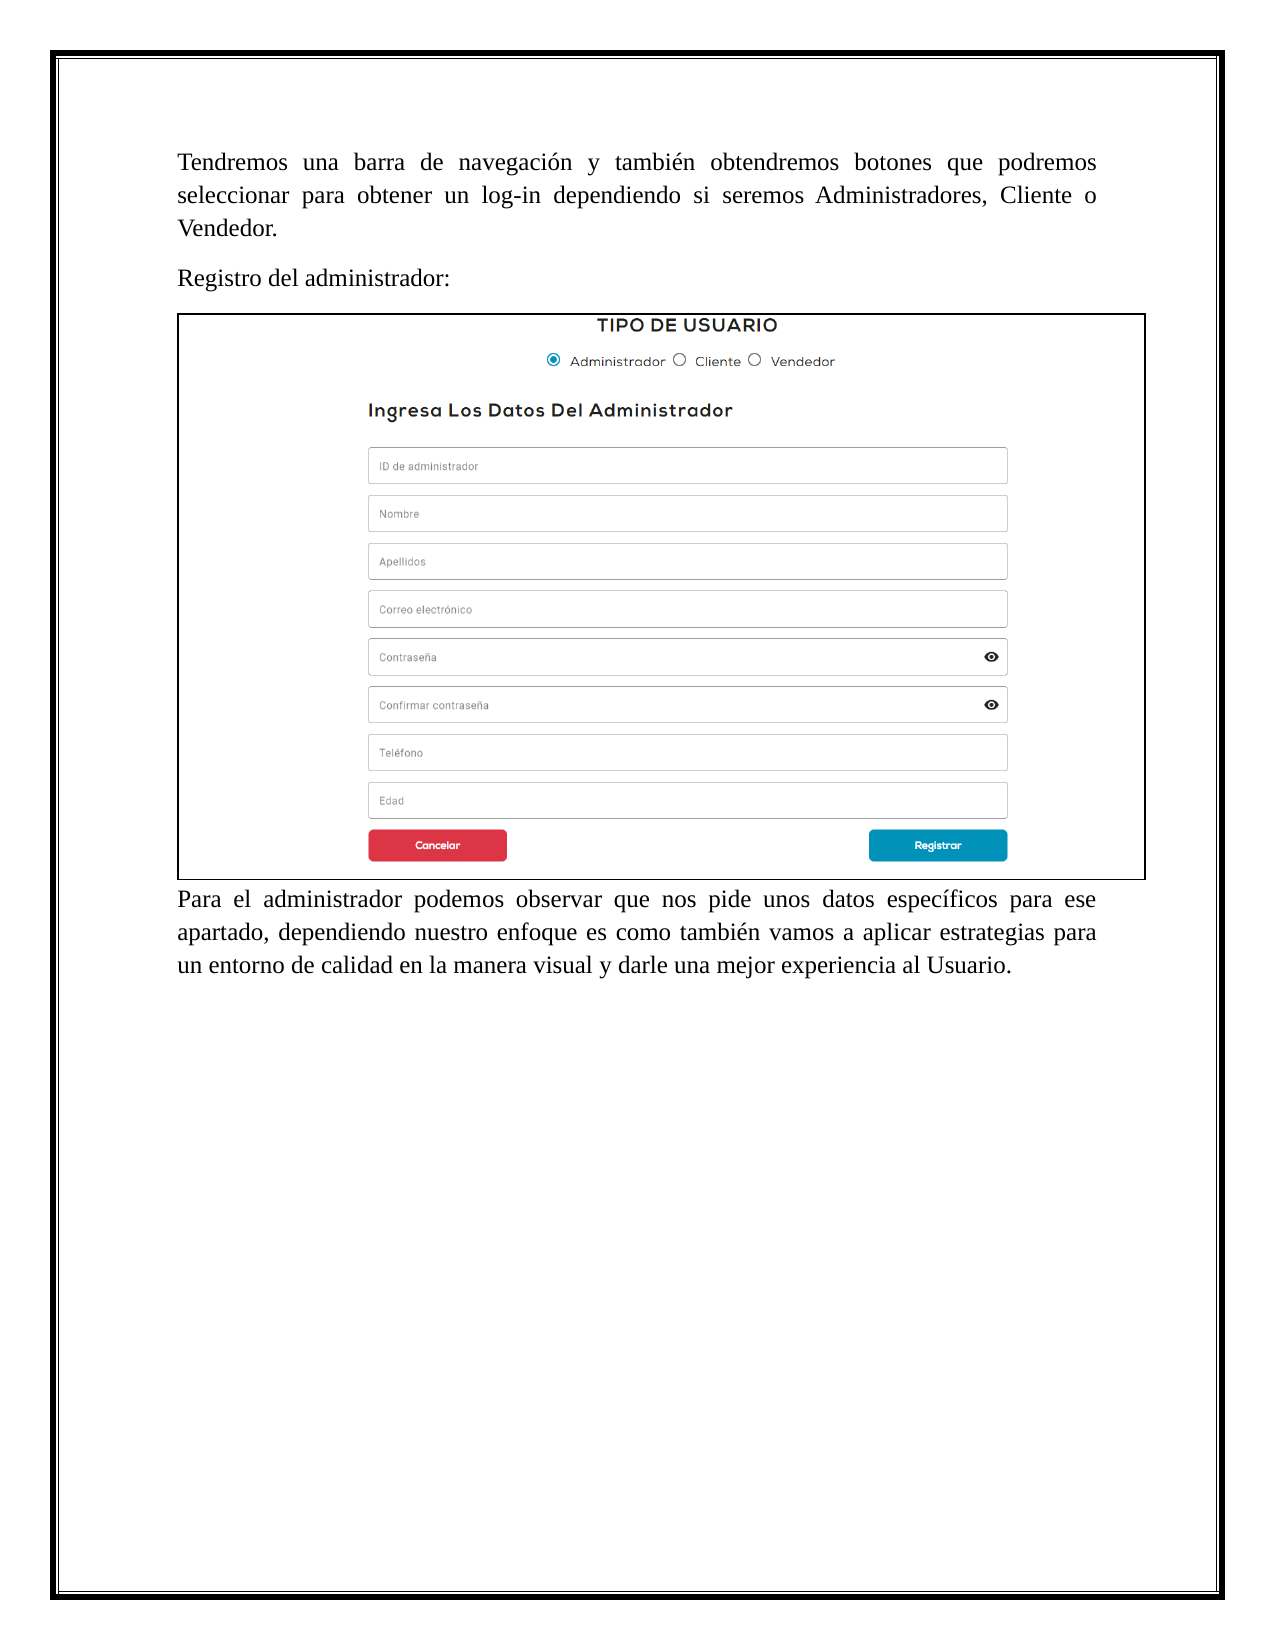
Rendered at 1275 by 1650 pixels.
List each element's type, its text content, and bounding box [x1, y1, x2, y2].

text Para el administrador podemos observar que nos pide unos datos específicos para ese apartado, dependiendo nuestro enfoque es como también vamos a aplicar estrategias para un entorno de calidad en la manera visual y darle una mejor experiencia al Usuario. [177, 880, 1098, 979]
text Registro del administrador: [177, 263, 1098, 292]
picture [179, 315, 1144, 879]
text Tendremos una barra de navegación y también obtendremos botones que podremos seleccionar para obtener un log-in dependiendo si seremos Administradores, Cliente o Vendedor. [177, 147, 1098, 242]
